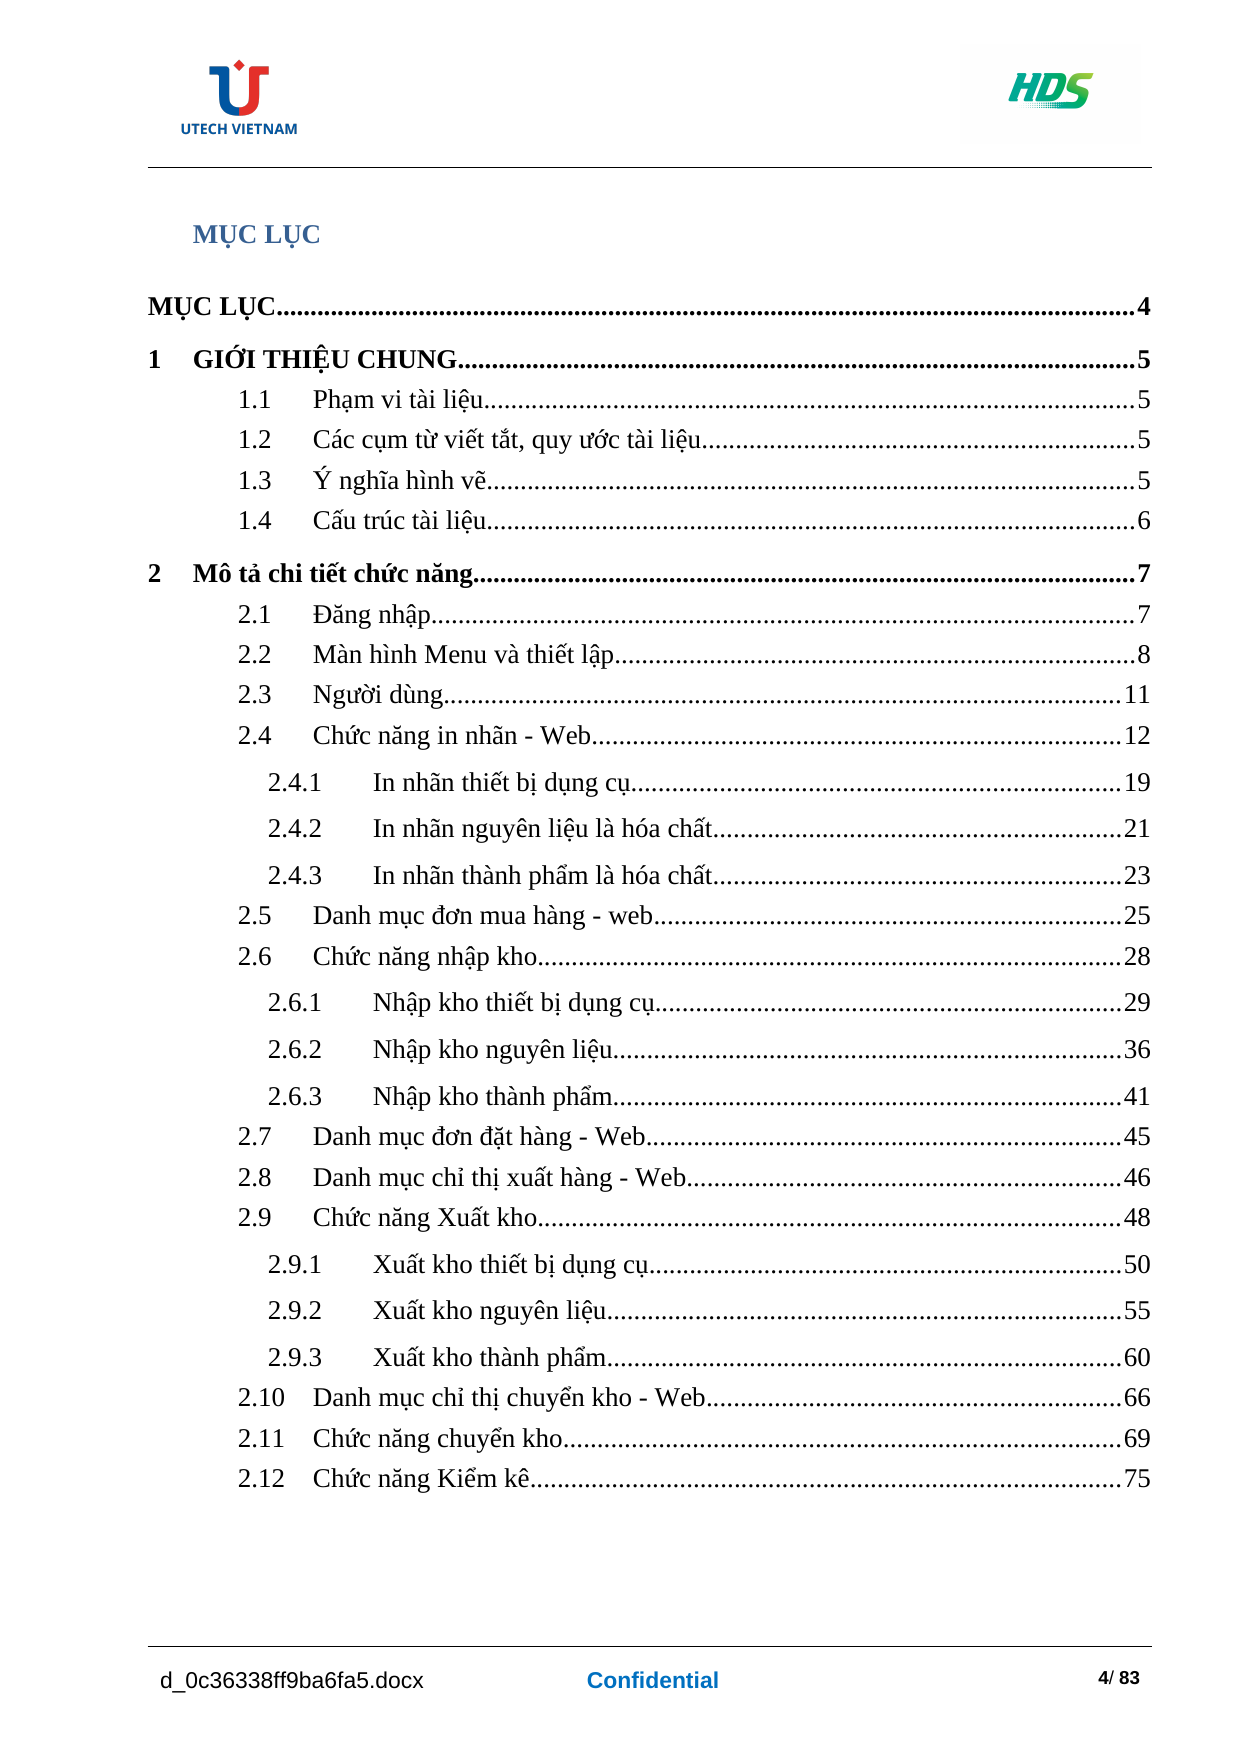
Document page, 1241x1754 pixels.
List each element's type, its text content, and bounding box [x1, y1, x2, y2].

text 2.8 Danh mục chỉ thị xuất hàng - Web 46 [238, 1161, 1152, 1192]
text 2.9.2 Xuất kho nguyên liệu 55 [268, 1294, 1152, 1326]
subtitle MỤC LỤC [193, 218, 1152, 249]
text 2 Mô tả chi tiết chức năng 7 [148, 557, 1152, 588]
text 2.7 Danh mục đơn đặt hàng - Web 45 [238, 1120, 1152, 1151]
text 2.6 Chức năng nhập kho 28 [238, 940, 1152, 971]
picture [175, 47, 301, 142]
text 2.3 Người dùng 11 [238, 678, 1152, 710]
text 2.9 Chức năng Xuất kho 48 [238, 1201, 1152, 1232]
text 2.5 Danh mục đơn mua hàng - web 25 [238, 899, 1152, 931]
text 2.4.2 In nhãn nguyên liệu là hóa chất 21 [268, 812, 1152, 843]
text 2.9.3 Xuất kho thành phẩm 60 [268, 1341, 1152, 1372]
text 2.4.3 In nhãn thành phẩm là hóa chất 23 [268, 859, 1152, 890]
text 2.6.2 Nhập kho nguyên liệu 36 [268, 1033, 1152, 1064]
text 2.4.1 In nhãn thiết bị dụng cụ 19 [268, 766, 1152, 797]
text 1.3 Ý nghĩa hình vẽ 5 [238, 464, 1152, 495]
text 2.6.3 Nhập kho thành phẩm 41 [268, 1080, 1152, 1111]
text MỤC LỤC 4 [148, 290, 1152, 321]
picture [960, 44, 1141, 144]
text 2.10 Danh mục chỉ thị chuyển kho - Web 66 [238, 1381, 1152, 1413]
text 2.11 Chức năng chuyển kho 69 [238, 1422, 1152, 1453]
text 1.4 Cấu trúc tài liệu 6 [238, 504, 1152, 536]
text 2.12 Chức năng Kiểm kê 75 [238, 1462, 1152, 1493]
text 2.2 Màn hình Menu và thiết lập 8 [238, 638, 1152, 669]
text 1.1 Phạm vi tài liệu 5 [238, 383, 1152, 414]
text 1.2 Các cụm từ viết tắt, quy ước tài liệu 5 [238, 423, 1152, 455]
text 2.4 Chức năng in nhãn - Web 12 [238, 719, 1152, 750]
text 2.6.1 Nhập kho thiết bị dụng cụ 29 [268, 986, 1152, 1018]
text 1 GIỚI THIỆU CHUNG 5 [148, 343, 1152, 374]
text 2.9.1 Xuất kho thiết bị dụng cụ 50 [268, 1248, 1152, 1279]
text 2.1 Đăng nhập 7 [238, 598, 1152, 629]
